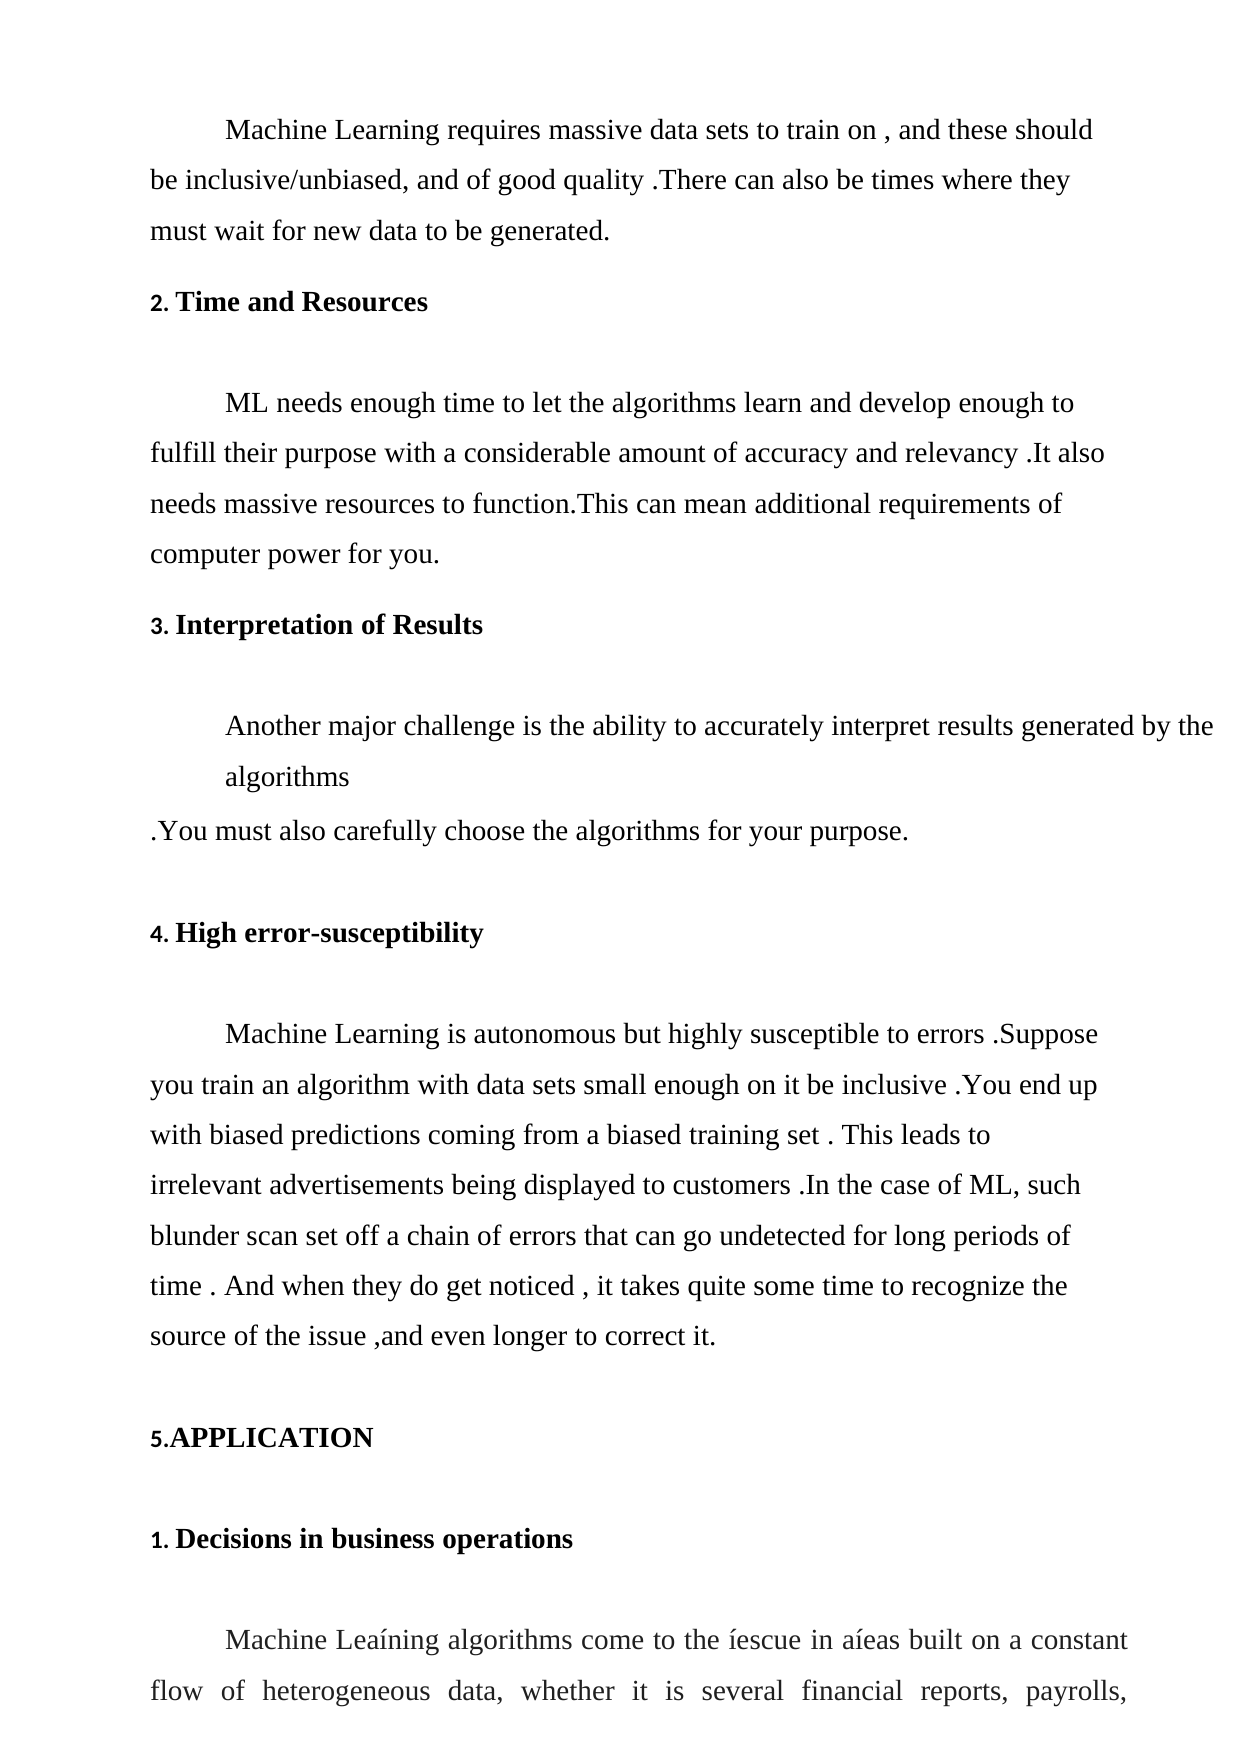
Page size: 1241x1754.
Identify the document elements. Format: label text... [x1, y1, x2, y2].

subtitle Interpretation of Results [150, 607, 1223, 640]
text Machine Learning is autonomous but highly susceptible to errors .Suppose you train an algorithm with data sets small enough on it be inclusive .You end up with biased predictions coming from a biased training set . This leads to irrelevant advertisements being displayed to customers .In the case of ML, such blunder scan set off a chain of errors that can go undetected for long periods of time . And when they do get noticed , it takes quite some time to recognize the source of the issue ,and even longer to correct it. [150, 1017, 1098, 1352]
list Decisions in business operations [150, 1522, 1223, 1555]
text .You must also carefully choose the algorithms for your purpose. [150, 813, 1223, 847]
text Machine Learning requires massive data sets to train on , and these should be inclusive/unbiased, and of good quality .There can also be times where they must wait for new data to be generated. [150, 112, 1127, 246]
subtitle Time and Resources [150, 284, 1223, 317]
text ML needs enough time to let the algorithms learn and develop enough to fulfill their purpose with a considerable amount of accuracy and relevancy .It also needs massive resources to function.This can mean additional requirements of computer power for you. [150, 385, 1127, 569]
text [150, 1622, 1128, 1706]
subtitle APPLICATION [150, 1420, 1223, 1453]
text Another major challenge is the ability to accurately interpret results generated by the algorithms [225, 708, 1223, 792]
subtitle High error-susceptibility [150, 915, 1223, 948]
